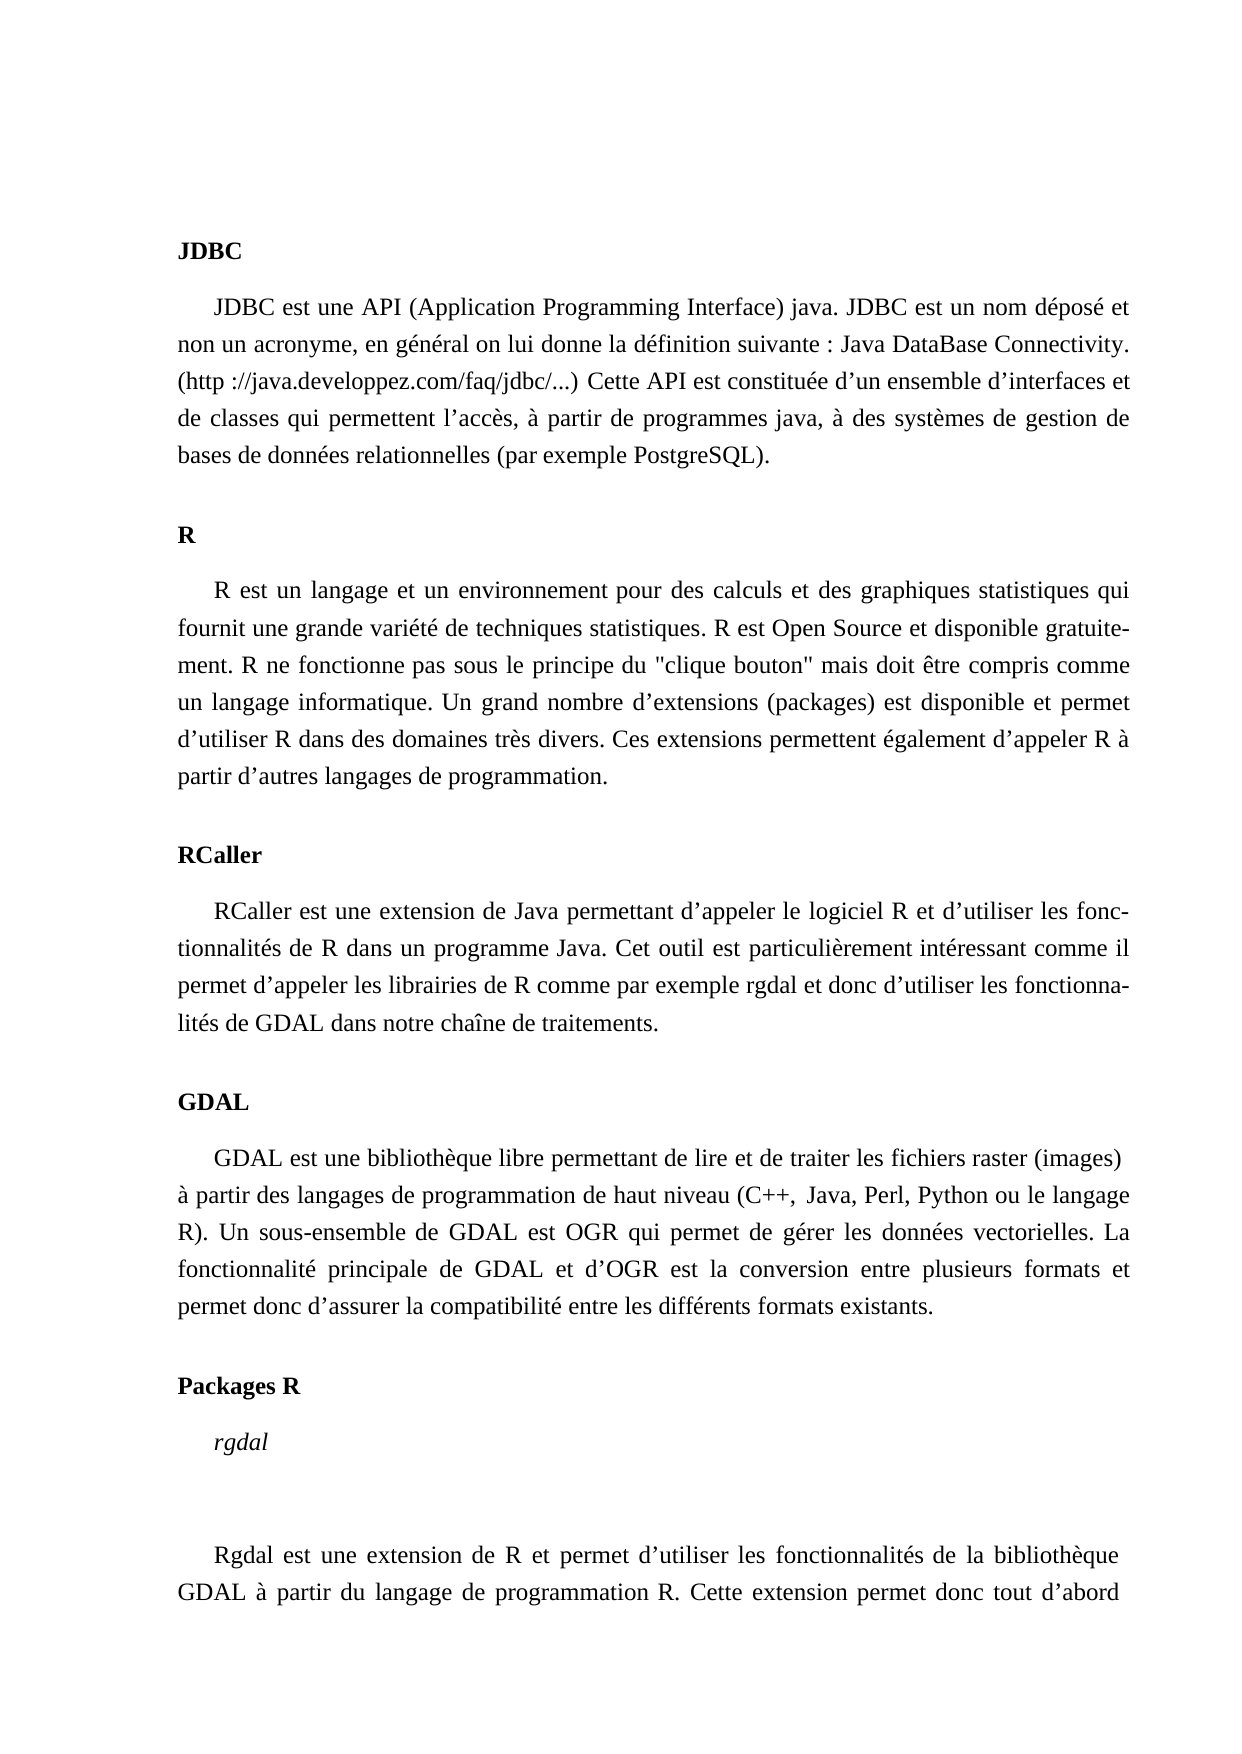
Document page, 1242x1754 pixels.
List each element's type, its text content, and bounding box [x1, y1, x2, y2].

text GDAL est une bibliothèque libre permettant de lire et de traiter les fichiers raster (images) [214, 1143, 1137, 1172]
text RCaller est une extension de Java permettant d’appeler le logiciel R et d’utiliser les fonc- tionnalités de R dans un programme Java. Cet outil est particulièrement intéressant comme il permet d’appeler les librairies de R comme par exemple rgdal et donc d’utiliser les fonctionna- lités de GDAL dans notre chaîne de traitements. [177, 896, 1130, 1036]
text GDAL à partir du langage de programmation R. Cette extension permet donc tout d’abord [177, 1577, 1129, 1606]
text R [177, 520, 202, 548]
text R est un langage et un environnement pour des calculs et des graphiques statistiques qui fournit une grande variété de techniques statistiques. R est Open Source et disponible gratuite- ment. R ne fonctionne pas sous le principe du "clique bouton" mais doit être compris comme un langage informatique. Un grand nombre d’extensions (packages) est disponible et permet d’utiliser R dans des domaines très divers. Ces extensions permettent également d’appeler R à partir d’autres langages de programmation. [177, 576, 1130, 790]
text rgdal [214, 1427, 1137, 1456]
text Packages R [177, 1371, 307, 1399]
text GDAL [177, 1087, 256, 1116]
text JDBC est une API (Application Programming Interface) java. JDBC est un nom déposé et non un acronyme, en général on lui donne la définition suivante : Java DataBase Connectivity. (http ://java.developpez.com/faq/jdbc/...) Cette API est constituée d’un ensemble d’interfaces et de classes qui permettent l’accès, à partir de programmes java, à des systèmes de gestion de bases de données relationnelles (par exemple PostgreSQL). [177, 292, 1130, 469]
text JDBC [177, 236, 249, 265]
text Rgdal est une extension de R et permet d’utiliser les fonctionnalités de la bibliothèque [214, 1540, 1137, 1568]
text RCaller [177, 840, 269, 869]
text à partir des langages de programmation de haut niveau (C++, Java, Perl, Python ou le langage R). Un sous-ensemble de GDAL est OGR qui permet de gérer les données vectorielles. La fonctionnalité principale de GDAL et d’OGR est la conversion entre plusieurs formats et permet donc d’assurer la compatibilité entre les différents formats existants. [177, 1180, 1130, 1320]
